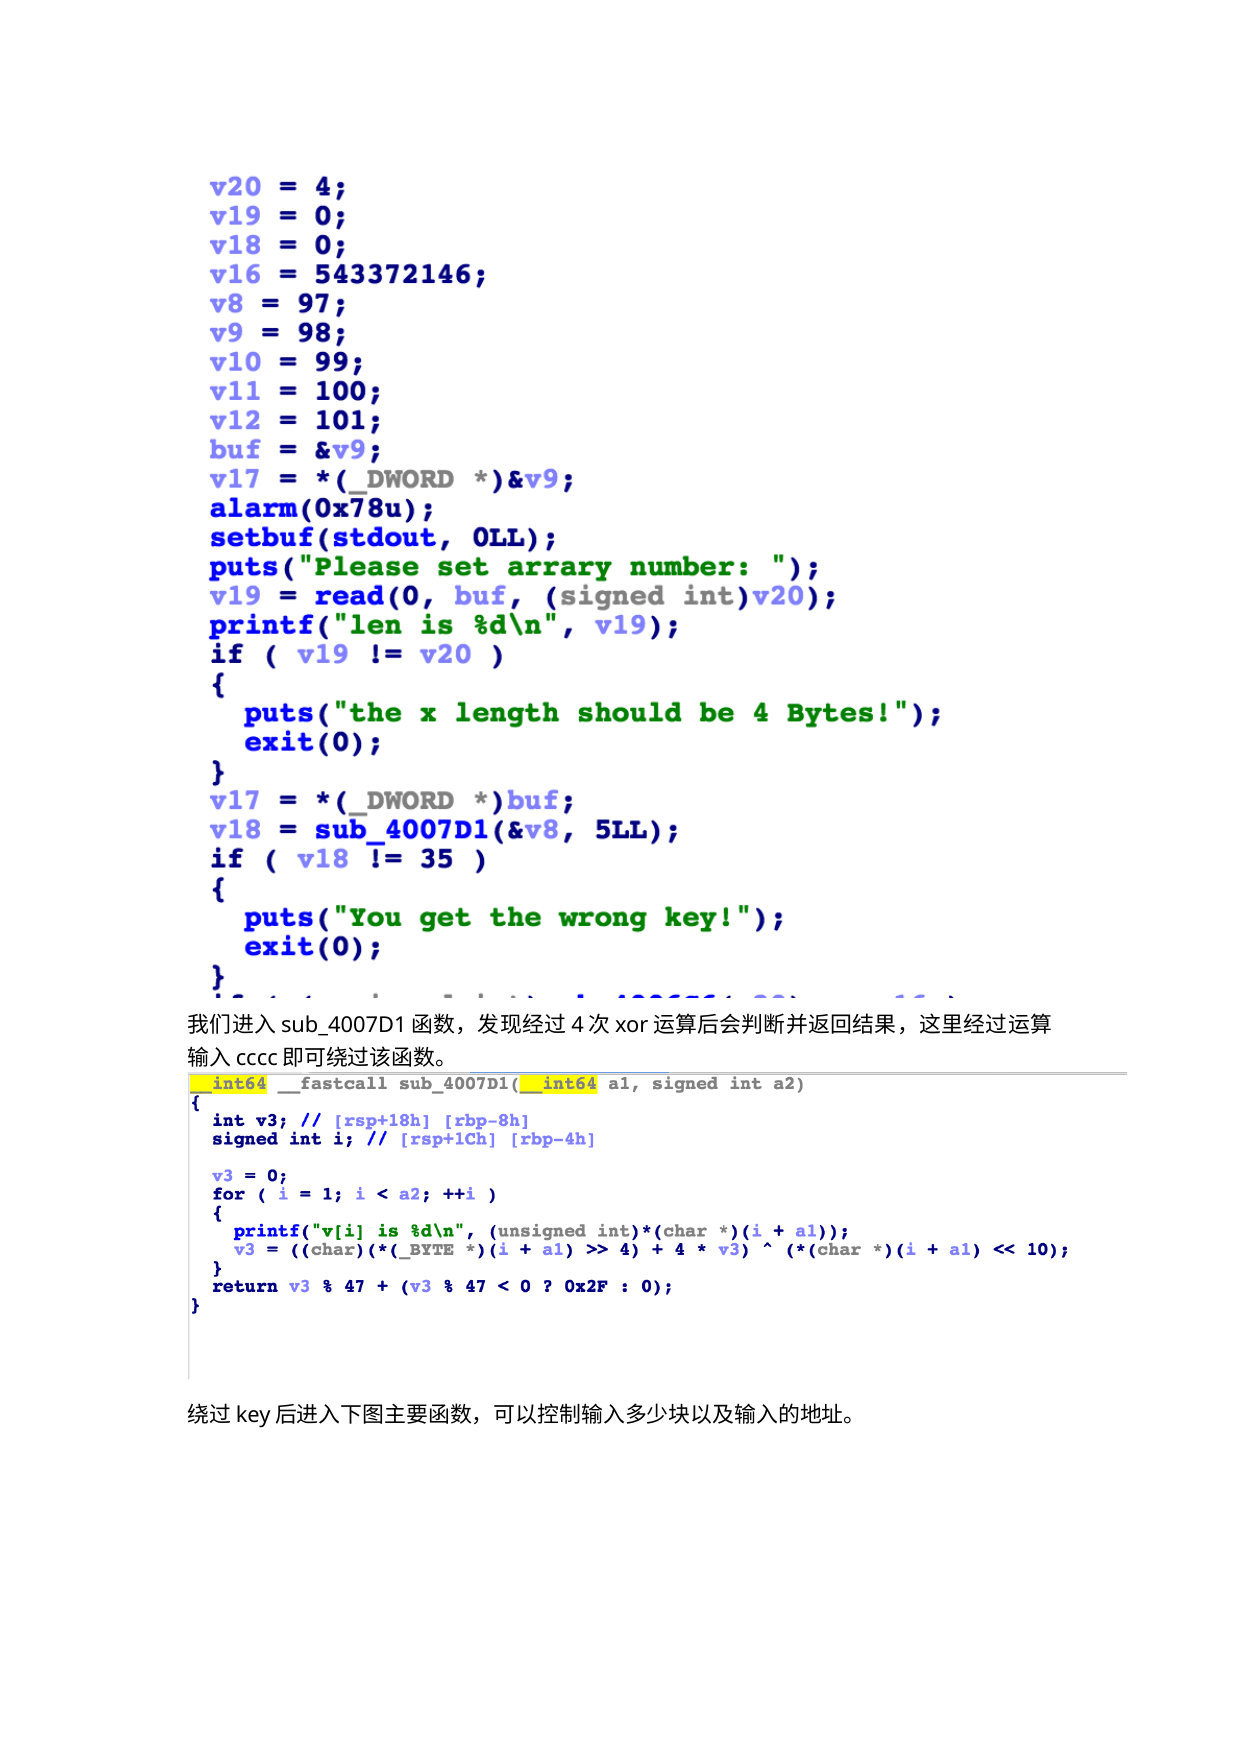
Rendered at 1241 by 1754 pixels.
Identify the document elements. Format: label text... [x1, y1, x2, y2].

text 绕过key后进入下图主要函数，可以控制输入多少块以及输入的地址。 [187, 1397, 1053, 1429]
picture [187, 1072, 1128, 1379]
text 我们进入sub_4007D1函数，发现经过4次xor运算后会判断并返回结果，这里经过运算输入cccc即可绕过该函数。 [187, 1007, 1053, 1072]
picture [187, 162, 1119, 998]
